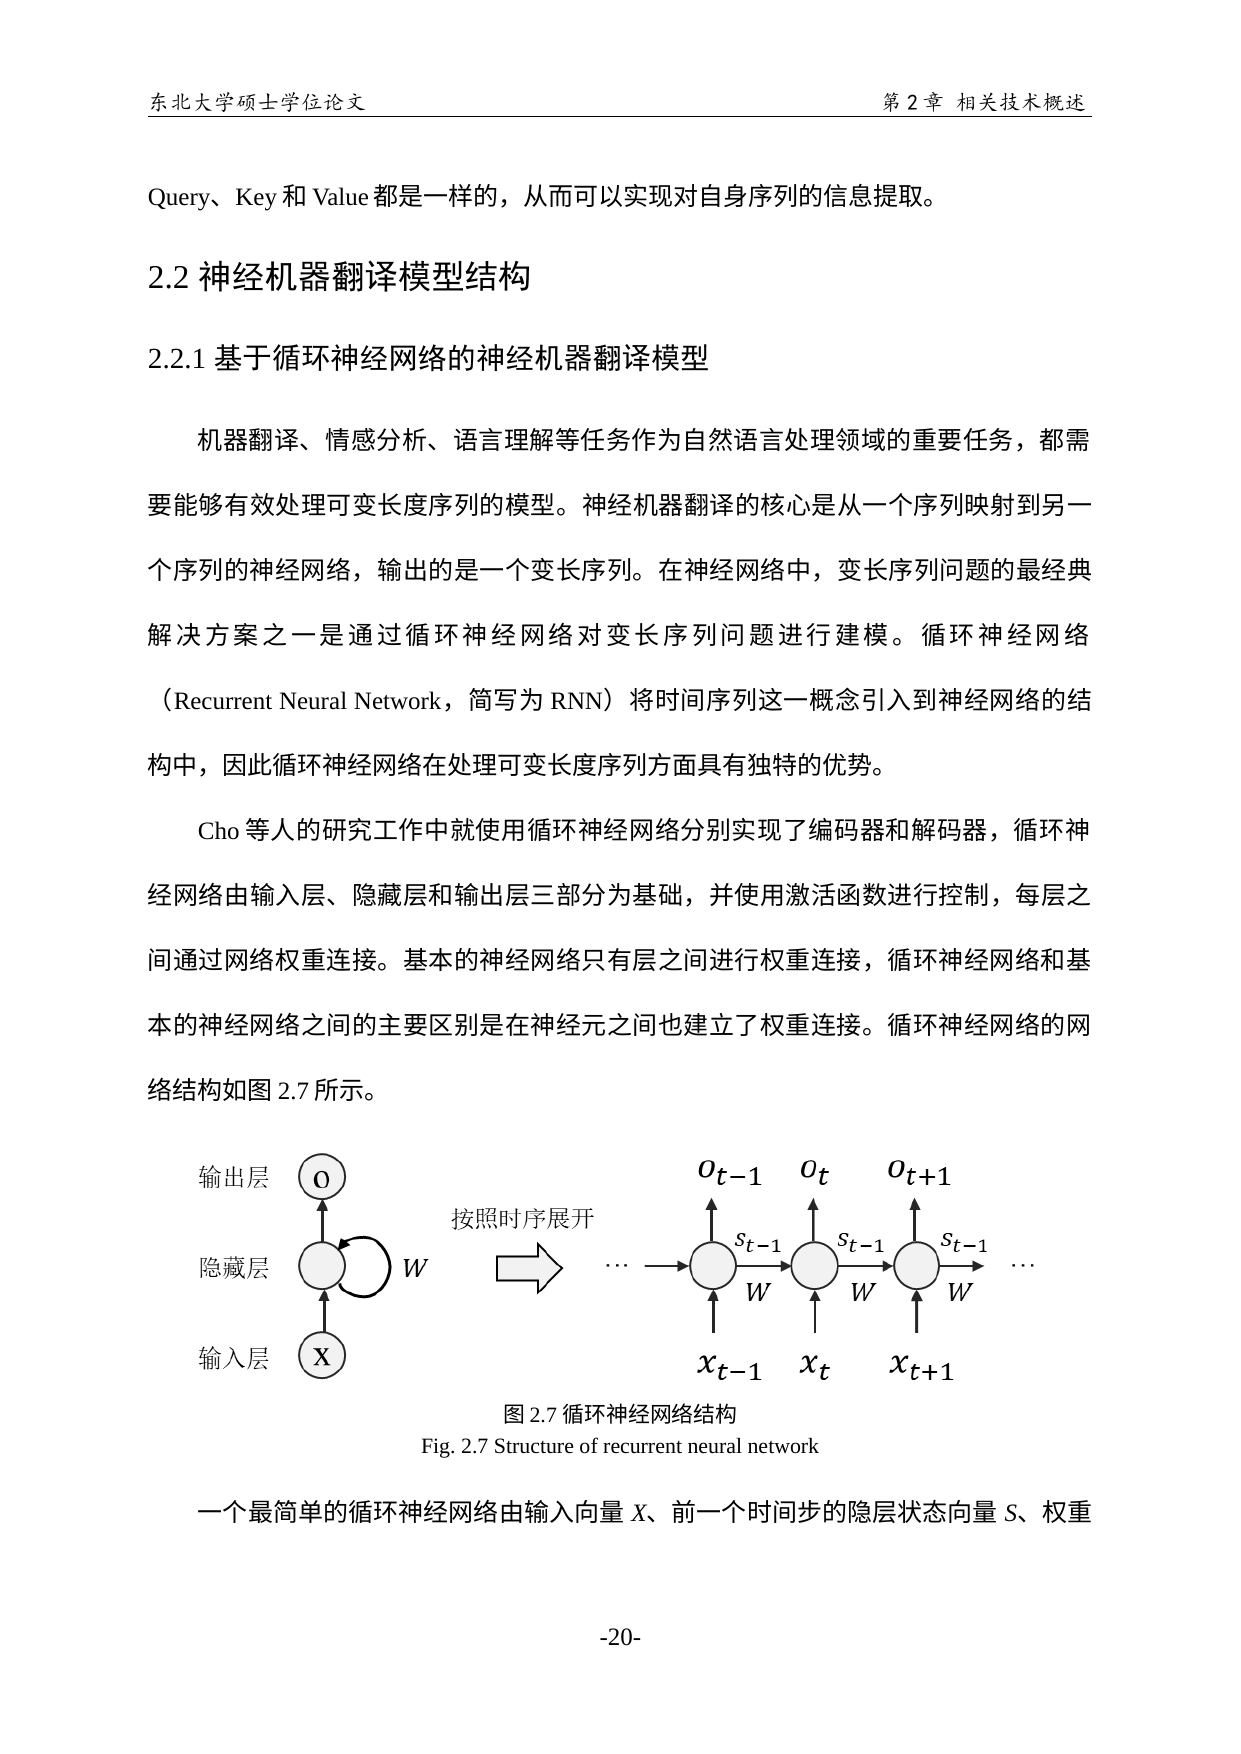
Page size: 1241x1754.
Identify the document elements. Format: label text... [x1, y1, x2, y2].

text 图2.7 循环神经网络结构 [148, 1397, 1092, 1429]
picture [182, 1137, 1058, 1396]
text Fig. 2.7 Structure of recurrent neural network [148, 1429, 1092, 1462]
text 机器翻译、情感分析、语言理解等任务作为自然语言处理领域的重要任务，都需要能够有效处理可变长度序列的模型。神经机器翻译的核心是从一个序列映射到另一个序列的神经网络，输出的是一个变长序列。在神经网络中，变长序列问题的最经典解决方案之一是通过循环神经网络对变长序列问题进行建模。循环神经网络（Recurrent Neural Network，简写为RNN）将时间序列这一概念引入到神经网络的结构中，因此循环神经网络在处理可变长度序列方面具有独特的优势。 [148, 406, 1092, 796]
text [148, 1478, 1092, 1543]
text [148, 162, 1092, 227]
text Cho等人的研究工作中就使用循环神经网络分别实现了编码器和解码器，循环神经网络由输入层、隐藏层和输出层三部分为基础，并使用激活函数进行控制，每层之间通过网络权重连接。基本的神经网络只有层之间进行权重连接，循环神经网络和基本的神经网络之间的主要区别是在神经元之间也建立了权重连接。循环神经网络的网络结构如图2.7所示。 [148, 796, 1092, 1121]
text 2.2 神经机器翻译模型结构 [148, 243, 1092, 308]
text 2.2.1 基于循环神经网络的神经机器翻译模型 [148, 324, 1092, 389]
